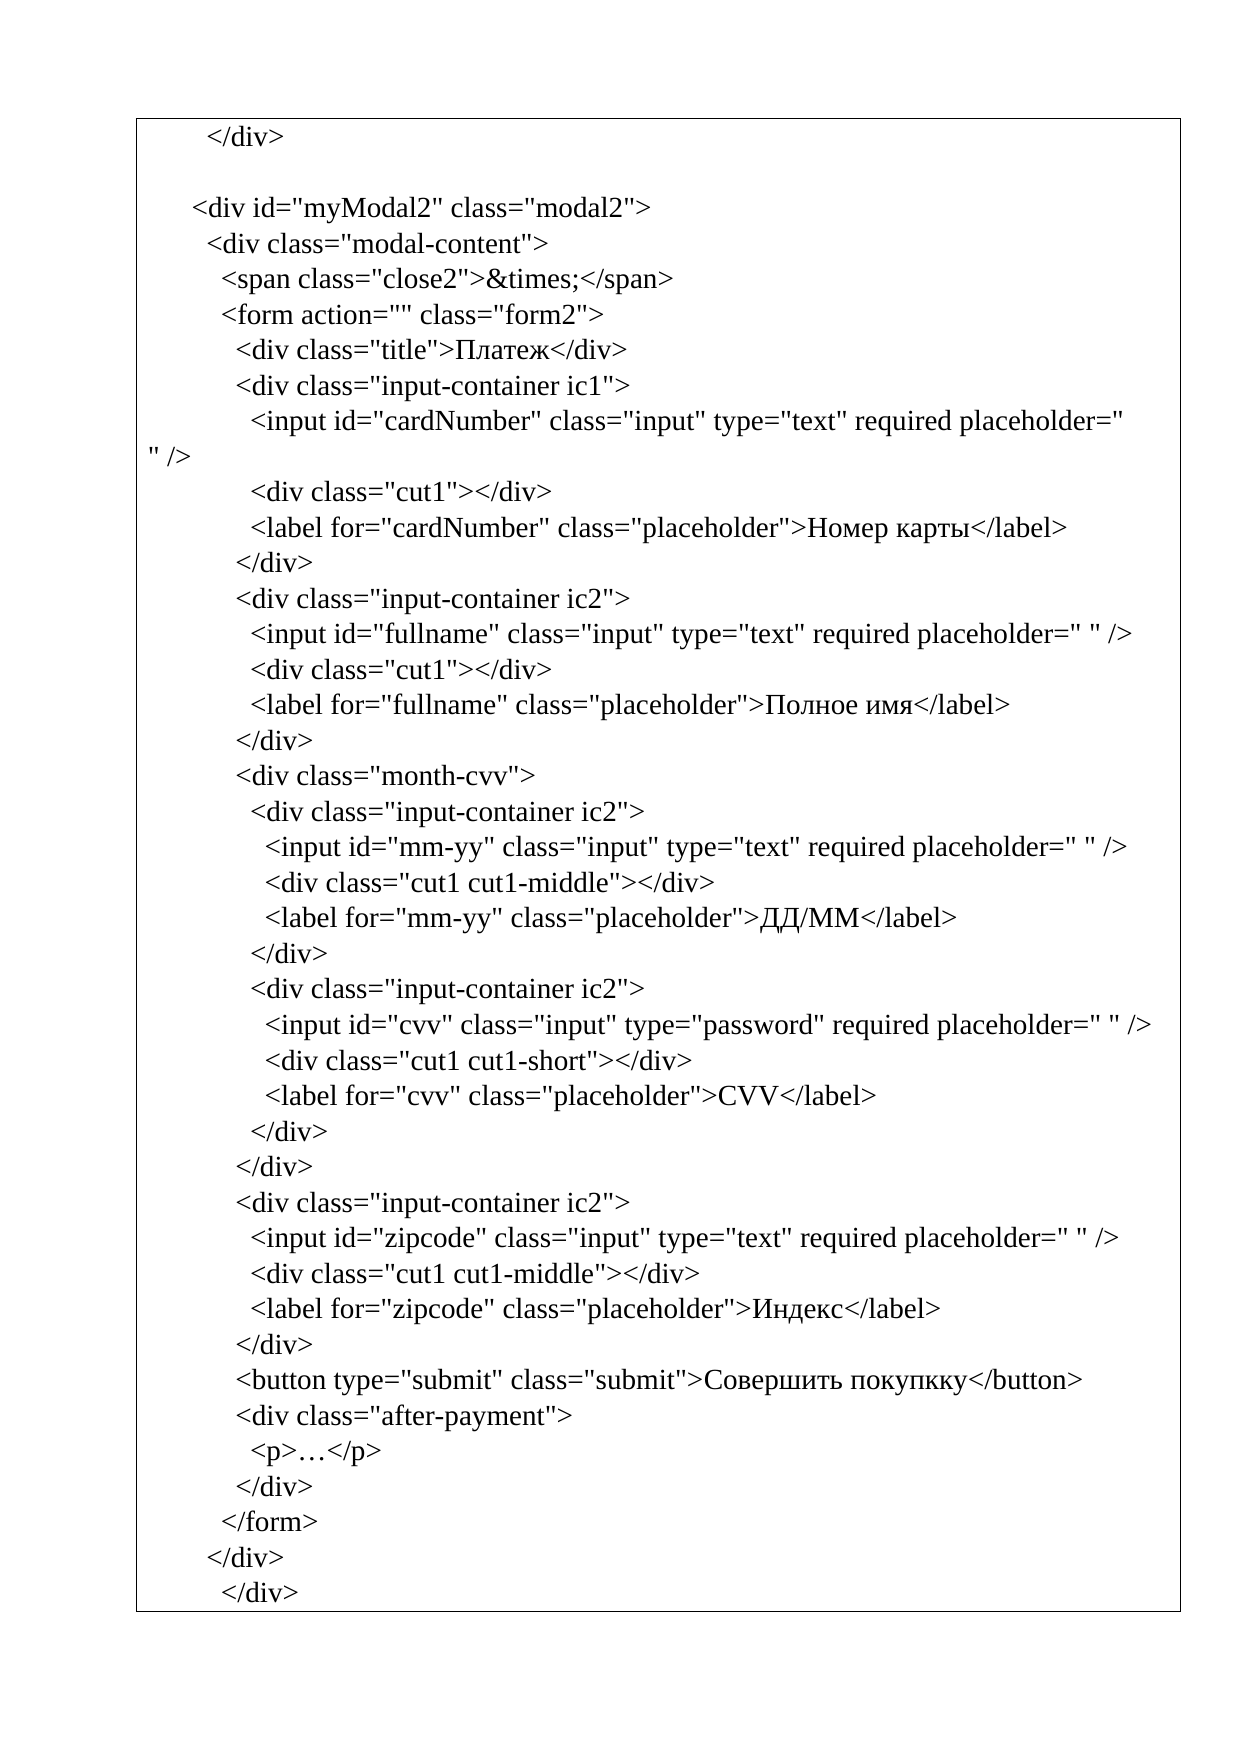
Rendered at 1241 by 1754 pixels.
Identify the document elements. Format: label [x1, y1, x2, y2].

table_header [137, 119, 1180, 1611]
